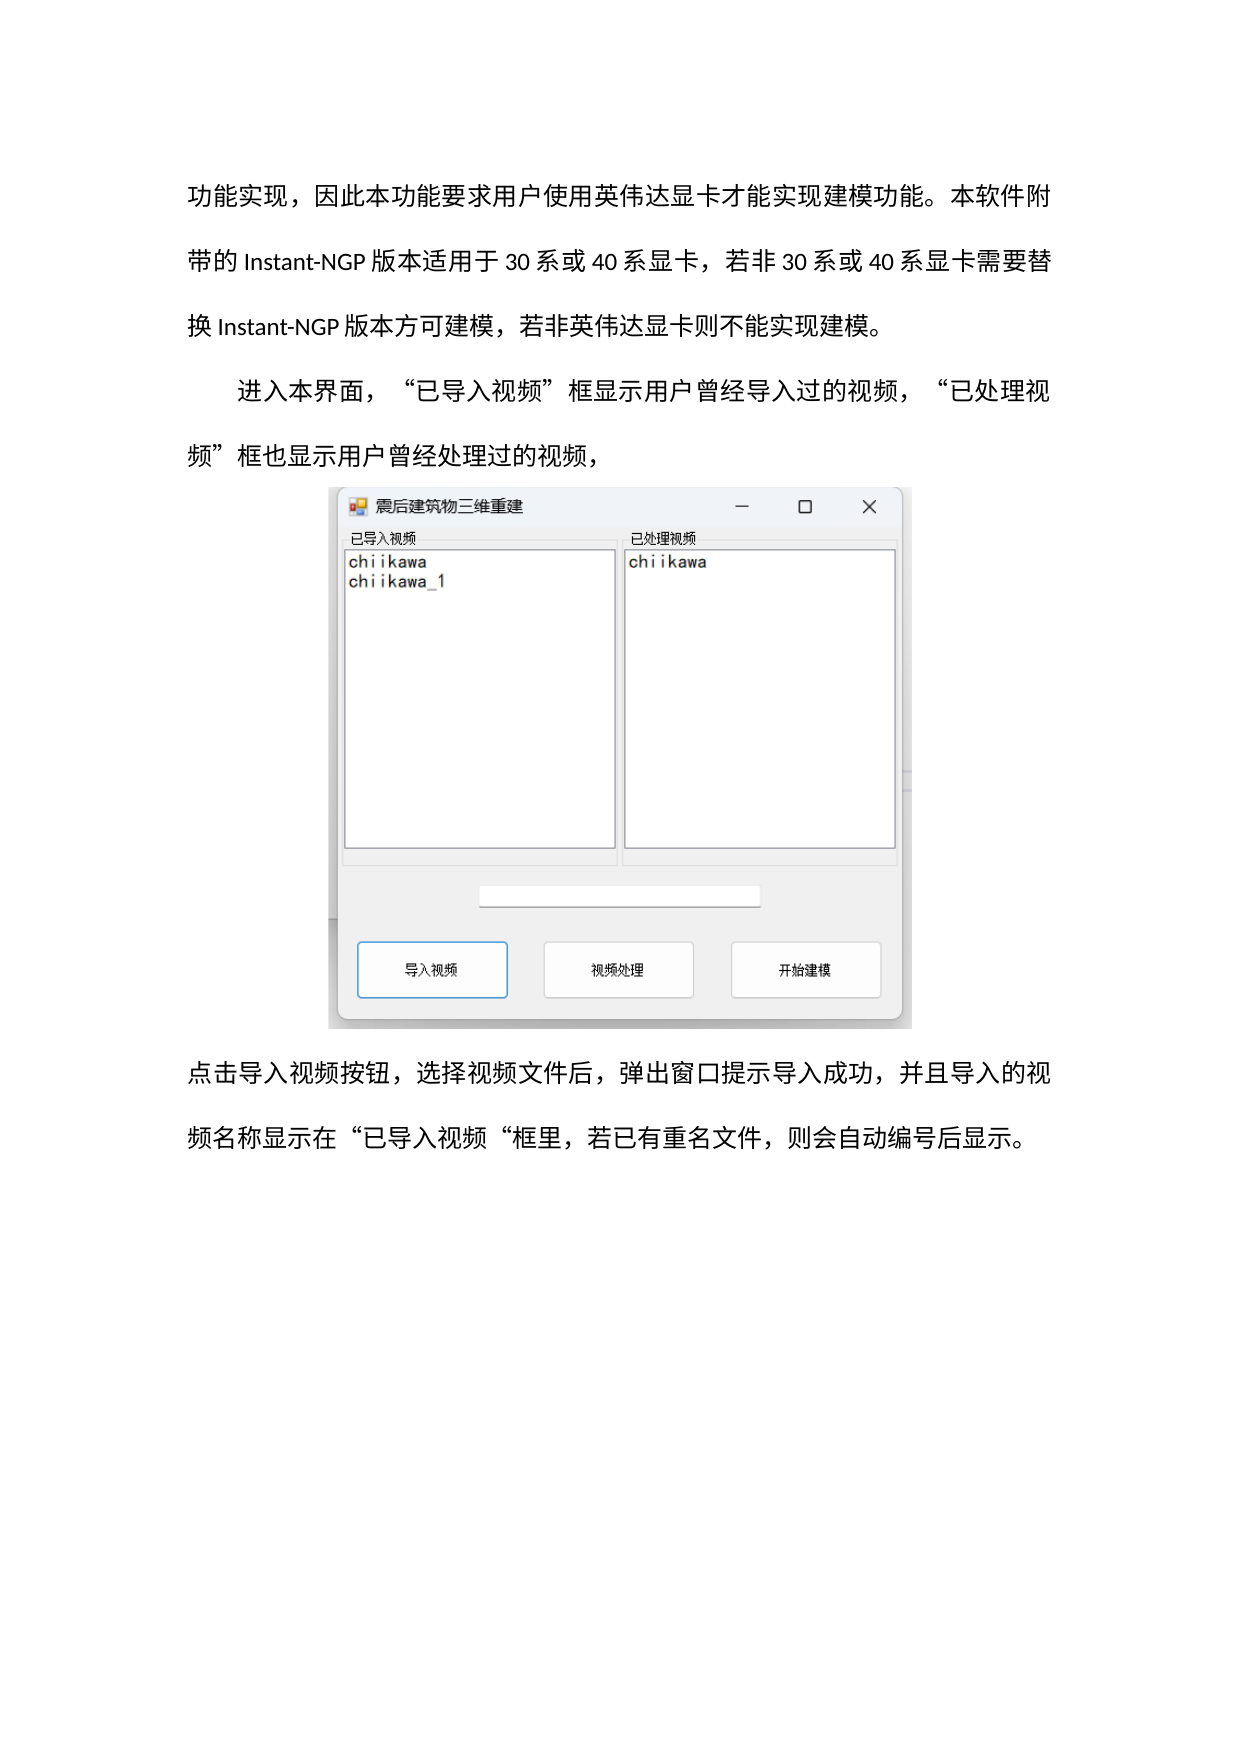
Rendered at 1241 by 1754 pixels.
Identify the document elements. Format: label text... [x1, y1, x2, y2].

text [187, 162, 1053, 357]
text 点击导入视频按钮，选择视频文件后，弹出窗口提示导入成功，并且导入的视频名称显示在“已导入视频“框里，若已有重名文件，则会自动编号后显示。 [187, 1039, 1053, 1169]
picture [328, 487, 912, 1029]
text 进入本界面，“已导入视频”框显示用户曾经导入过的视频，“已处理视频”框也显示用户曾经处理过的视频， [187, 357, 1053, 487]
